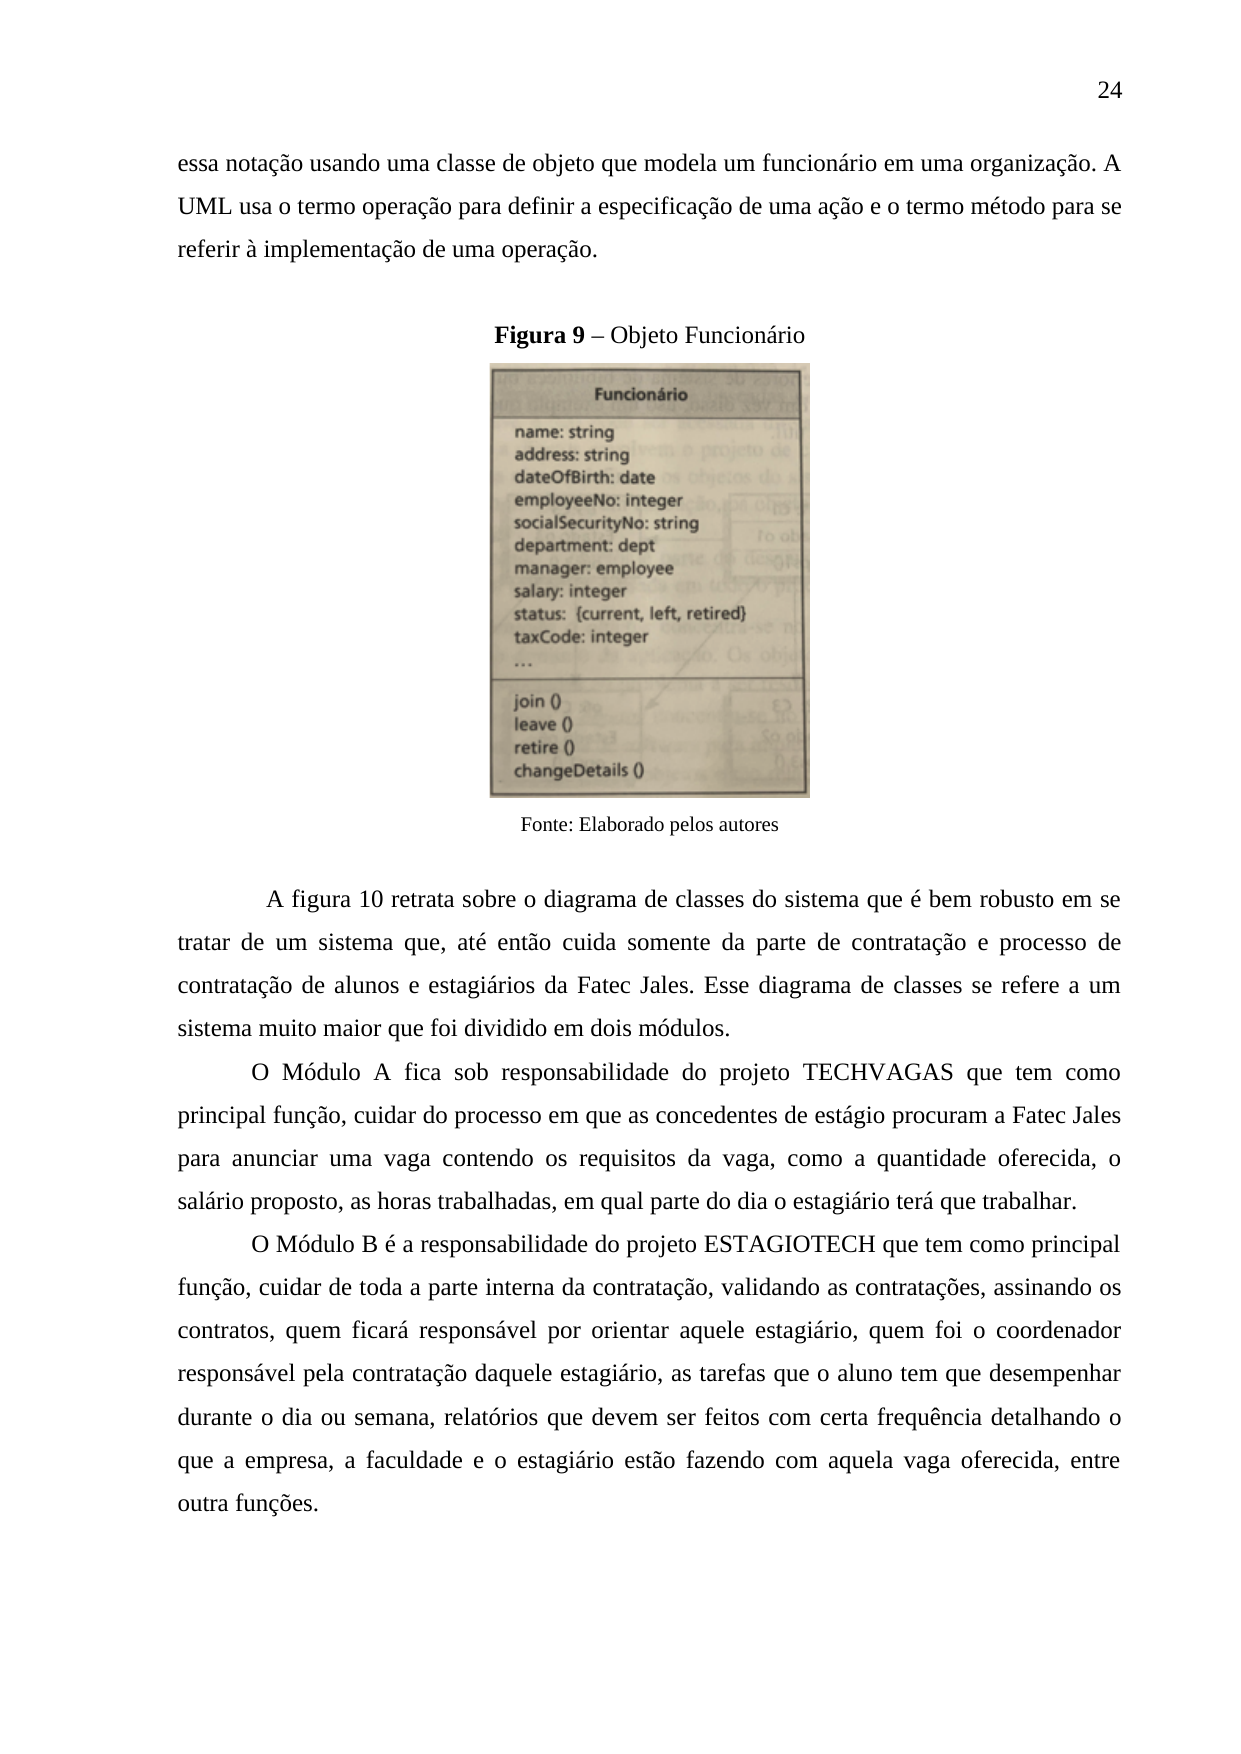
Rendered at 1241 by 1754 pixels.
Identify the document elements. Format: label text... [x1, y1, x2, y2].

text Figura 9 – Objeto Funcionário [177, 320, 1122, 349]
text A figura 10 retrata sobre o diagrama de classes do sistema que é bem robusto em se tratar de um sistema que, até então cuida somente da parte de contratação e processo de contratação de alunos e estagiários da Fatec Jales. Esse diagrama de classes se refere a um sistema muito maior que foi dividido em dois módulos. [177, 884, 1122, 1042]
picture [489, 363, 810, 798]
text Fonte: Elaborado pelos autores [177, 812, 1122, 836]
text O Módulo A fica sob responsabilidade do projeto TECHVAGAS que tem como principal função, cuidar do processo em que as concedentes de estágio procuram a Fatec Jales para anunciar uma vaga contendo os requisitos da vaga, como a quantidade oferecida, o salário proposto, as horas trabalhadas, em qual parte do dia o estagiário terá que trabalhar. [177, 1057, 1122, 1215]
text O Módulo B é a responsabilidade do projeto ESTAGIOTECH que tem como principal função, cuidar de toda a parte interna da contratação, validando as contratações, assinando os contratos, quem ficará responsável por orientar aquele estagiário, quem foi o coordenador responsável pela contratação daquele estagiário, as tarefas que o aluno tem que desempenhar durante o dia ou semana, relatórios que devem ser feitos com certa frequência detalhando o que a empresa, a faculdade e o estagiário estão fazendo com aquela vaga oferecida, entre outra funções. [177, 1229, 1122, 1517]
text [177, 148, 1122, 263]
